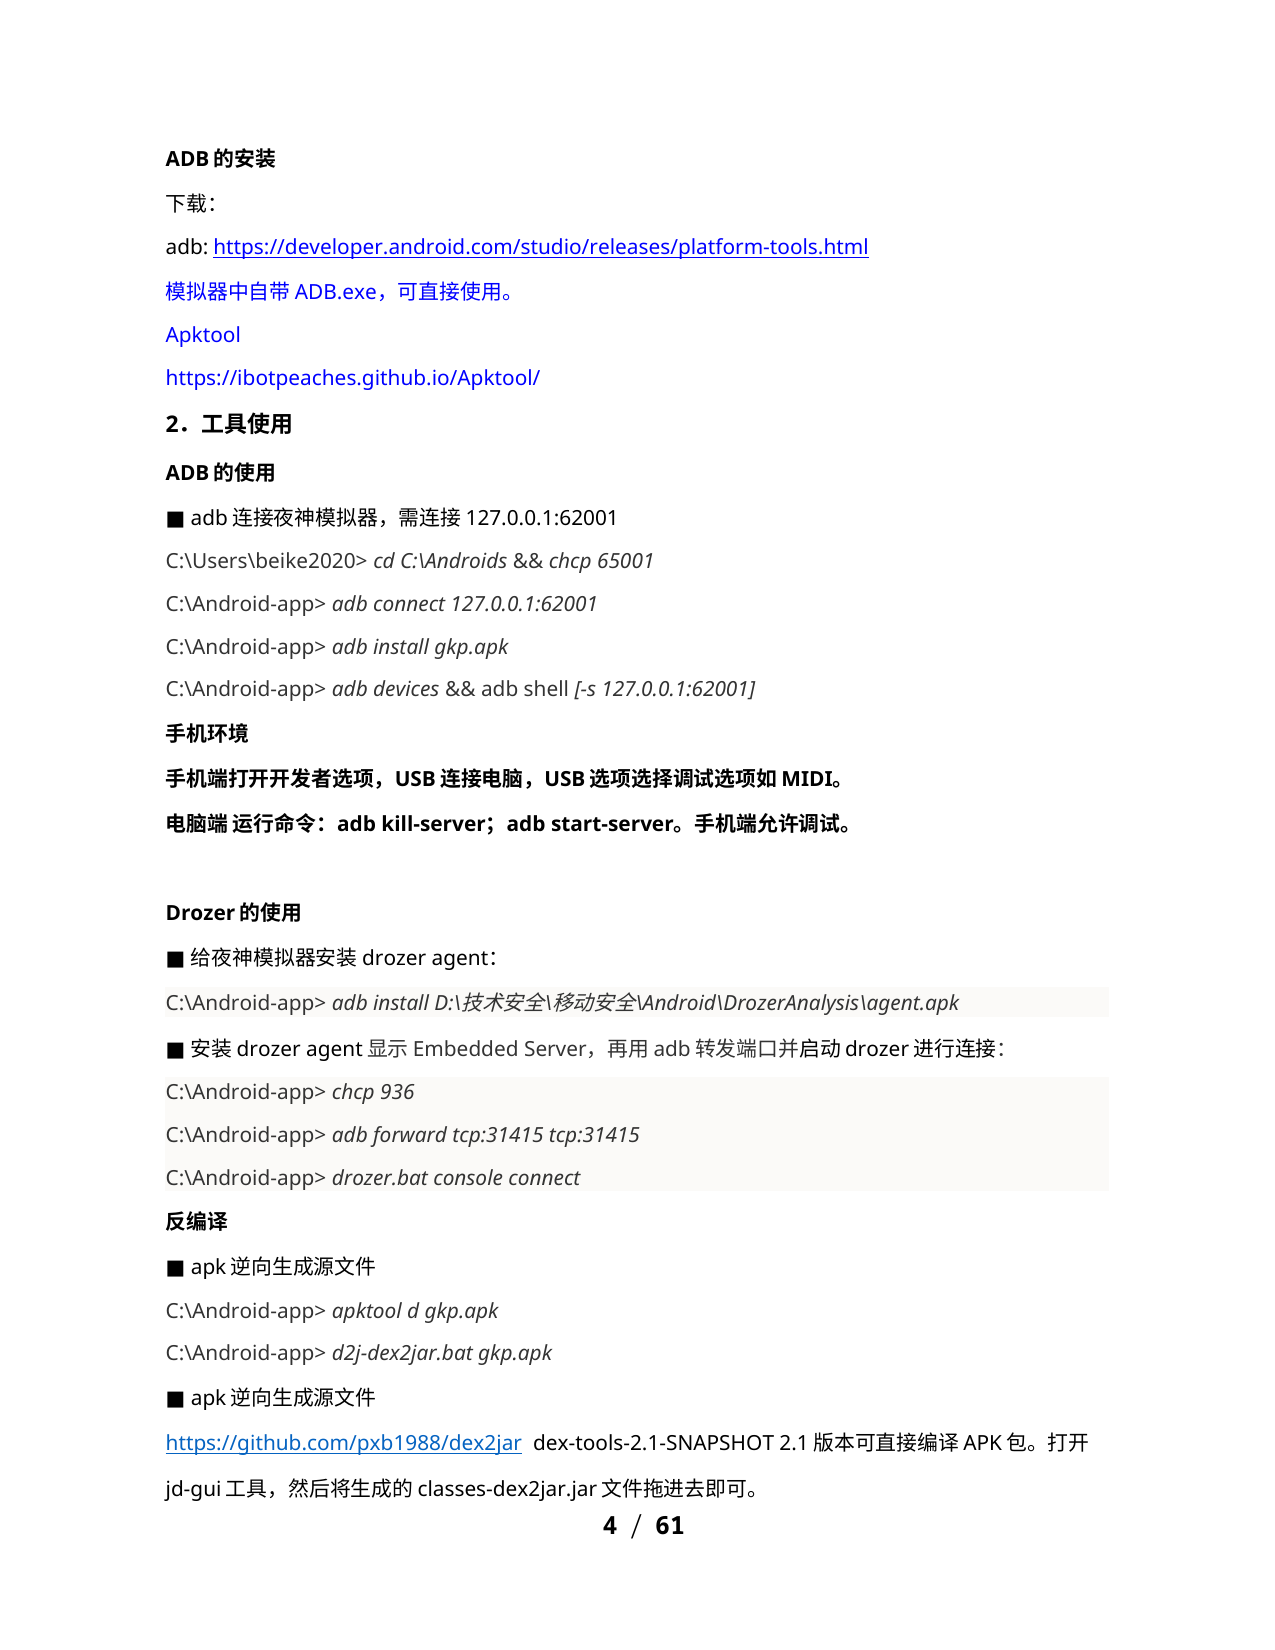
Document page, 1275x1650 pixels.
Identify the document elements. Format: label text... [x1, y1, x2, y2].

list 手机端打开开发者选项，USB连接电脑，USB选项选择调试选项如MIDI。 [165, 762, 1109, 793]
text C:\Android-app> adb connect 127.0.0.1:62001 [165, 589, 1109, 618]
text C:\Android-app> chcp 936 [165, 1077, 1109, 1106]
text https://ibotpeaches.github.io/Apktool/ [165, 363, 1109, 392]
list Drozer的使用 [165, 896, 1109, 926]
text C:\Android-app> adb install gkp.apk [165, 632, 1109, 660]
text C:\Android-app> drozer.bat console connect [165, 1163, 1109, 1191]
list 反编译 [165, 1205, 1109, 1235]
text C:\Android-app> d2j-dex2jar.bat gkp.apk [165, 1338, 1109, 1367]
text ■ 给夜神模拟器安装 drozer agent： [165, 941, 1109, 971]
text 下载： [165, 187, 1109, 217]
text ■ apk逆向生成源文件 [165, 1251, 1109, 1281]
text adb: https://developer.android.com/studio/releases/platform-tools.html [165, 232, 1109, 261]
text C:\Android-app> adb forward tcp:31415 tcp:31415 [165, 1120, 1109, 1148]
text ■ apk逆向生成源文件 [165, 1381, 1109, 1411]
text C:\Android-app> apktool d gkp.apk [165, 1296, 1109, 1324]
list ADB的使用 [165, 456, 1109, 486]
list 手机环境 [165, 717, 1109, 747]
list ADB的安装 [165, 142, 1109, 172]
text ■ 安装drozer agent显示Embedded Server，再用adb转发端口并启动drozer进行连接： [165, 1032, 1109, 1062]
text Apktool [165, 321, 1109, 349]
text C:\Android-app> adb install D:\技术安全\移动安全\Android\DrozerAnalysis\agent.apk [165, 987, 1109, 1017]
text https://github.com/pxb1988/dex2jar dex-tools-2.1-SNAPSHOT 2.1版本可直接编译APK包。打开jd-gui工具，然后将生成的classes-dex2jar.jar文件拖进去即可。 [165, 1427, 1109, 1502]
list 电脑端 运行命令：adb kill-server；adb start-server。手机端允许调试。 [165, 808, 1109, 838]
subtitle 2．工具使用 [165, 406, 1109, 439]
text 模拟器中自带ADB.exe，可直接使用。 [165, 275, 1109, 305]
text ■ adb连接夜神模拟器，需连接127.0.0.1:62001 [165, 501, 1109, 531]
text C:\Users\beike2020> cd C:\Androids && chcp 65001 [165, 547, 1109, 575]
text C:\Android-app> adb devices && adb shell [-s 127.0.0.1:62001] [165, 674, 1109, 703]
